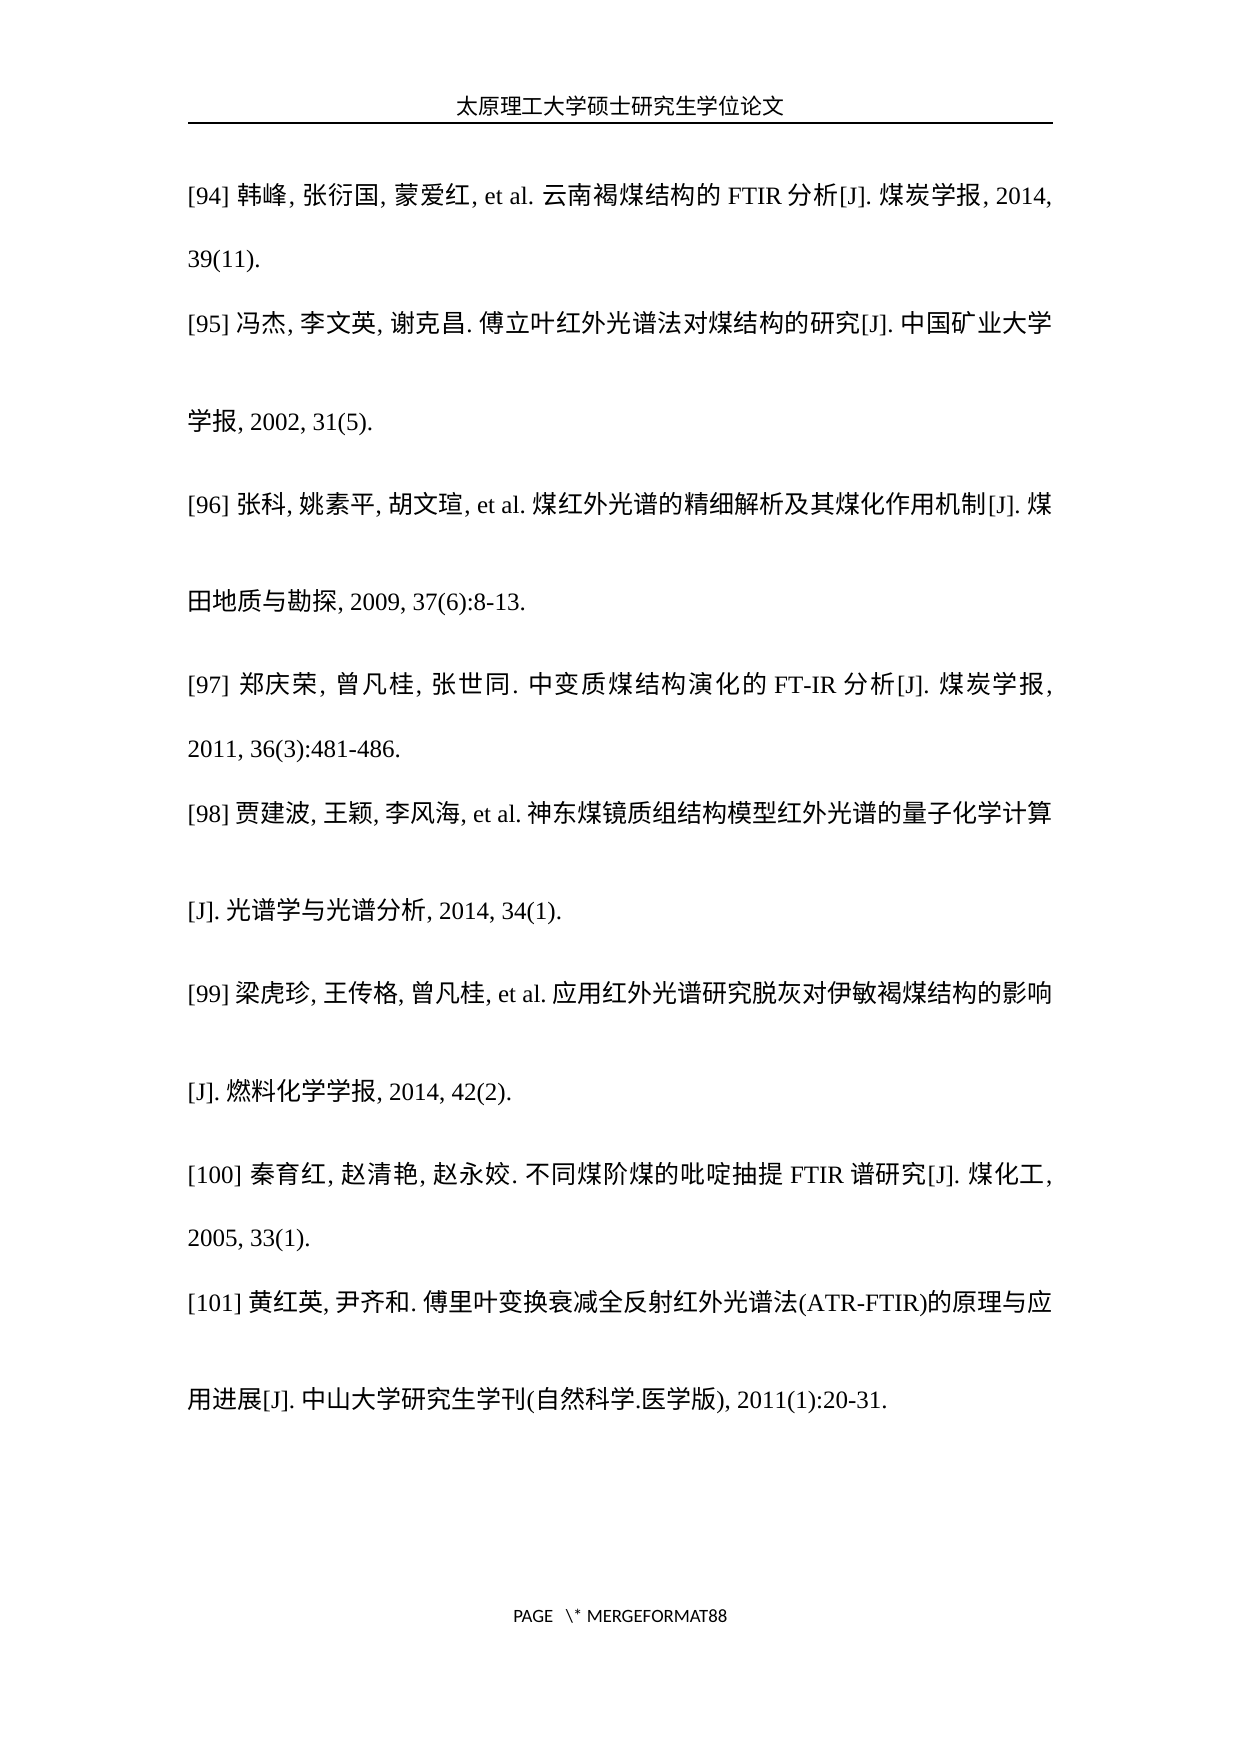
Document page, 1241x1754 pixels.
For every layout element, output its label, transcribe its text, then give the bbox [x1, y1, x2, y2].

text [101] 黄红英, 尹齐和. 傅里叶变换衰减全反射红外光谱法(ATR-FTIR)的原理与应用进展[J]. 中山大学研究生学刊(自然科学.医学版), 2011(1):20-31. [187, 1268, 1053, 1431]
text [98] 贾建波, 王颖, 李风海, et al. 神东煤镜质组结构模型红外光谱的量子化学计算[J]. 光谱学与光谱分析, 2014, 34(1). [187, 779, 1053, 941]
text [97] 郑庆荣, 曾凡桂, 张世同. 中变质煤结构演化的FT-IR分析[J]. 煤炭学报, 2011, 36(3):481-486. [187, 651, 1053, 764]
text [95] 冯杰, 李文英, 谢克昌. 傅立叶红外光谱法对煤结构的研究[J]. 中国矿业大学学报, 2002, 31(5). [187, 289, 1053, 452]
text [99] 梁虎珍, 王传格, 曾凡桂, et al. 应用红外光谱研究脱灰对伊敏褐煤结构的影响[J]. 燃料化学学报, 2014, 42(2). [187, 959, 1053, 1122]
text [100] 秦育红, 赵清艳, 赵永姣. 不同煤阶煤的吡啶抽提FTIR谱研究[J]. 煤化工, 2005, 33(1). [187, 1140, 1053, 1254]
text [96] 张科, 姚素平, 胡文瑄, et al. 煤红外光谱的精细解析及其煤化作用机制[J]. 煤田地质与勘探, 2009, 37(6):8-13. [187, 470, 1053, 632]
text [94] 韩峰, 张衍国, 蒙爱红, et al. 云南褐煤结构的FTIR分析[J]. 煤炭学报, 2014, 39(11). [187, 161, 1053, 275]
